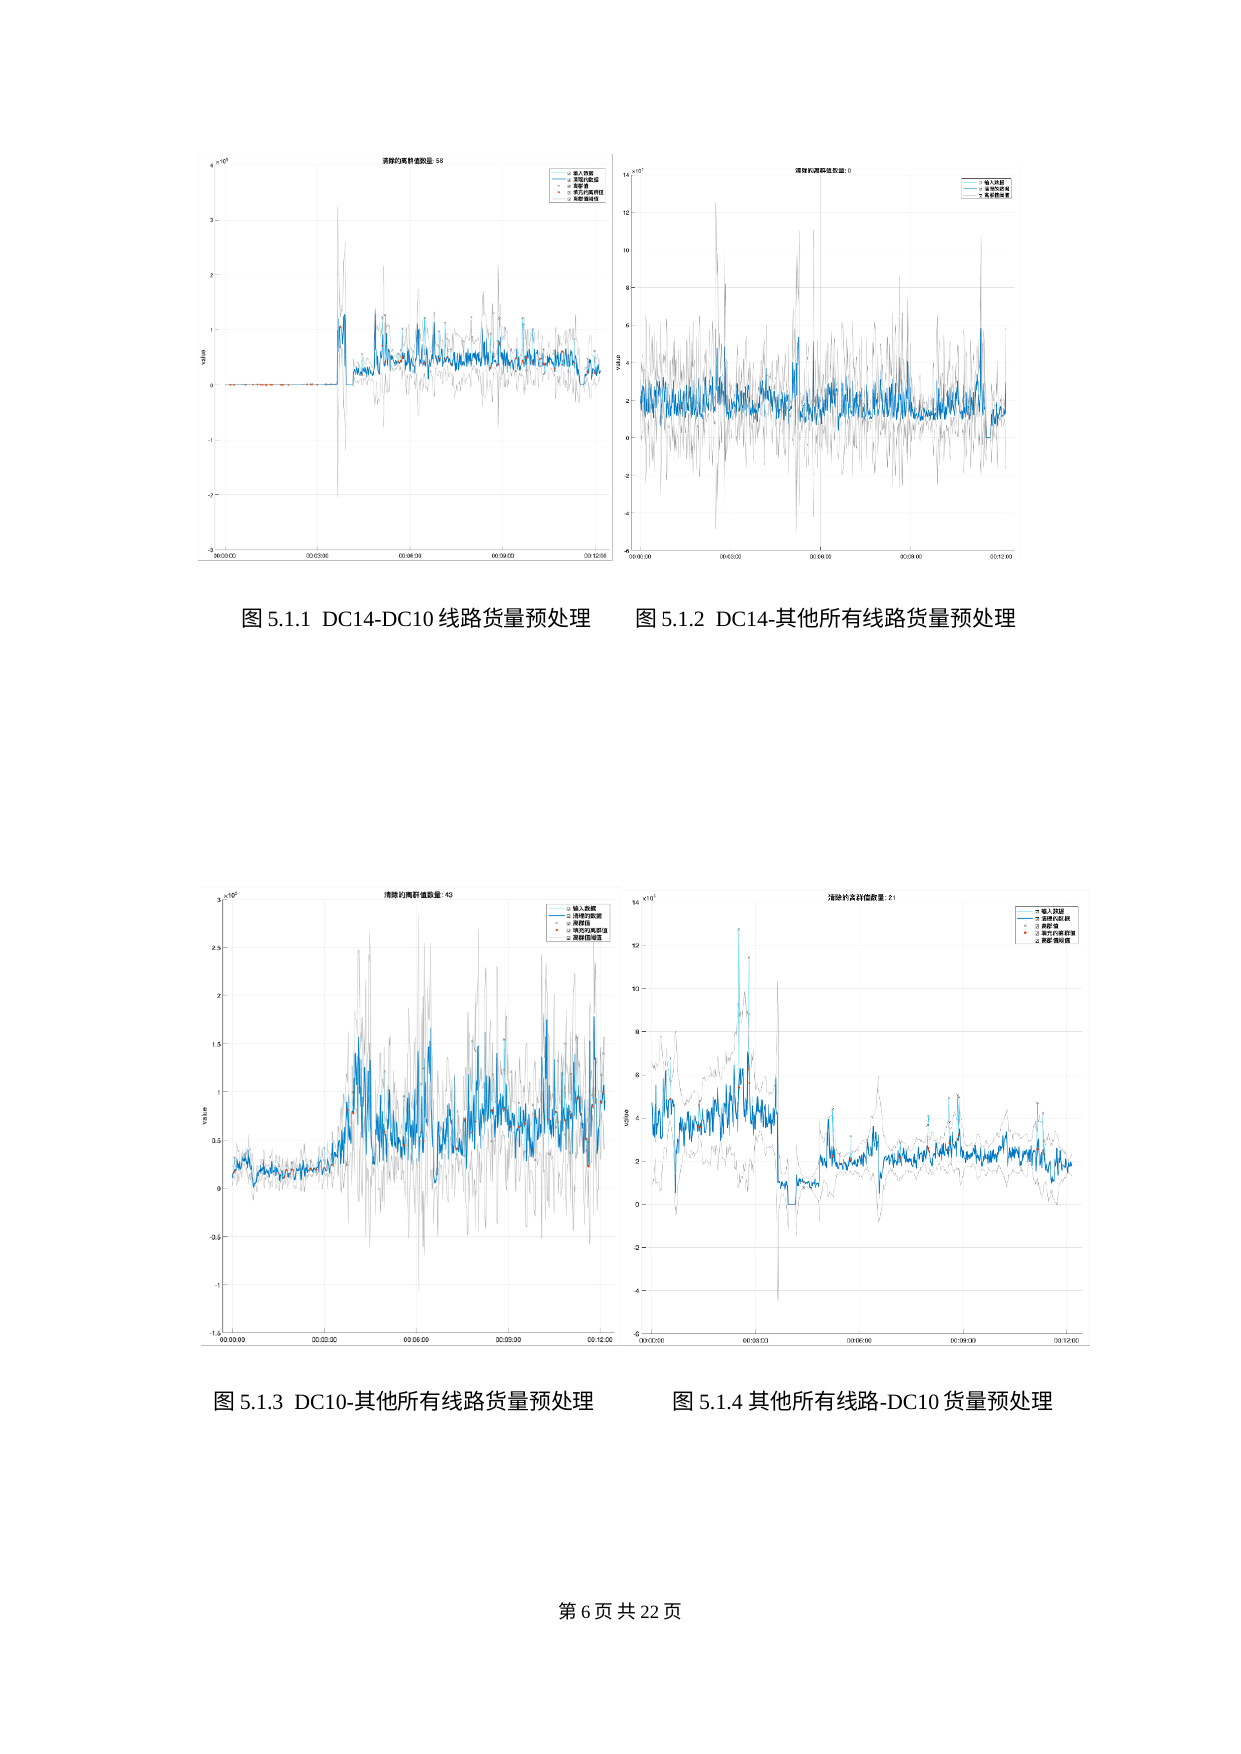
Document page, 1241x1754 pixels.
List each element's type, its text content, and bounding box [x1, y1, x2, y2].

picture [197, 154, 1021, 561]
picture [200, 886, 1090, 1346]
text 图5.1.1 DC14-DC10线路货量预处理 图5.1.2 DC14-其他所有线路货量预处理 [148, 600, 1092, 633]
text 图5.1.3 DC10-其他所有线路货量预处理 图5.1.4 其他所有线路-DC10货量预处理 [148, 1383, 1092, 1416]
